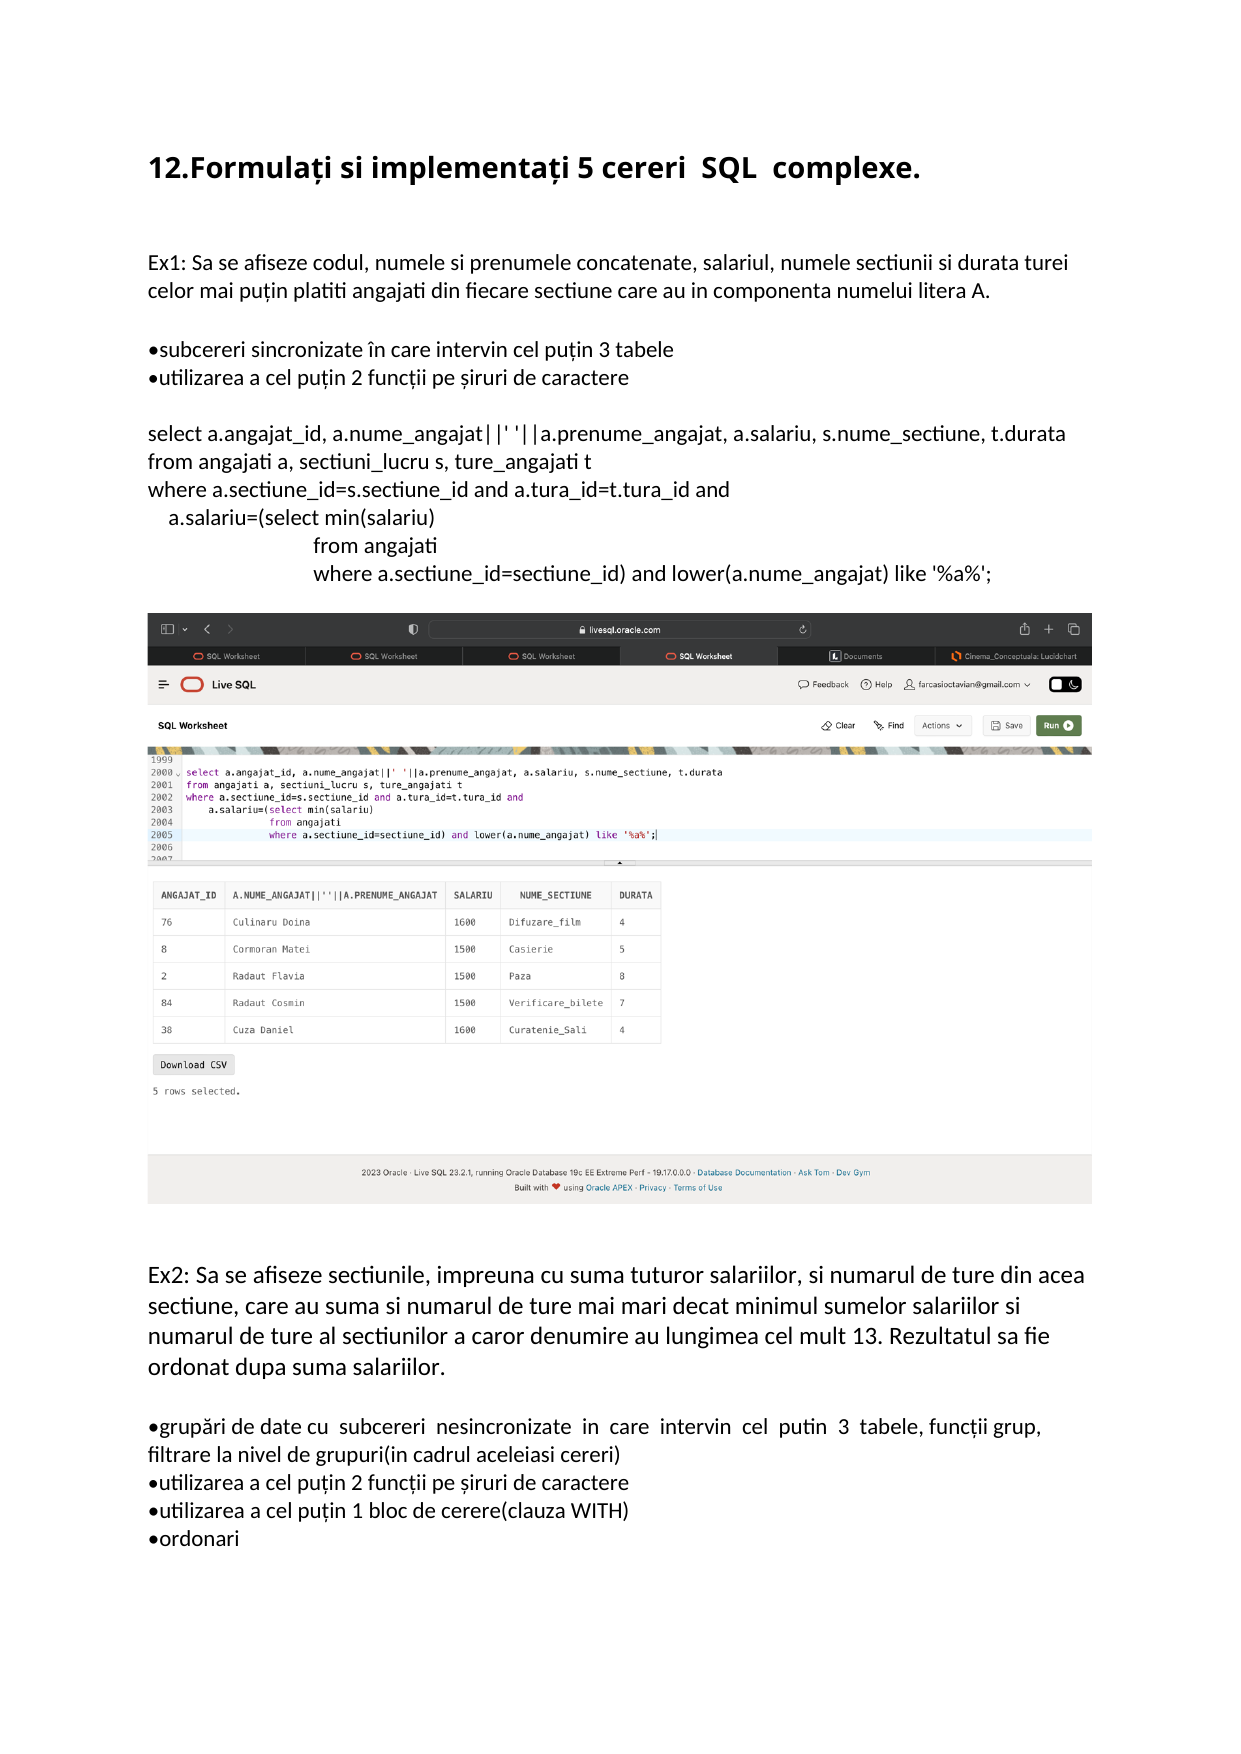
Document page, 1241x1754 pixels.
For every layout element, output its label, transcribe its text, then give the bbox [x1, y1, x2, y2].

text •utilizarea a cel puțin 2 funcții pe șiruri de caractere [148, 363, 1093, 391]
text •subcereri sincronizate în care intervin cel puțin 3 tabele [148, 335, 1093, 363]
text from angajati [148, 531, 1093, 559]
text Ex1: Sa se afiseze codul, numele si prenumele concatenate, salariul, numele sectiunii si durata turei celor mai puțin platiti angajati din fiecare sectiune care au in componenta numelui litera A. [148, 248, 1093, 304]
text a.salariu=(select min(salariu) [148, 503, 1093, 531]
subtitle 12.Formulați si implementați 5 cereri SQL complexe. [148, 148, 1093, 187]
text •ordonari [148, 1524, 1093, 1552]
text from angajati a, sectiuni_lucru s, ture_angajati t [148, 447, 1093, 475]
text select a.angajat_id, a.nume_angajat||' '||a.prenume_angajat, a.salariu, s.nume_sectiune, t.durata [148, 419, 1093, 447]
text where a.sectiune_id=sectiune_id) and lower(a.nume_angajat) like '%a%'; [148, 559, 1093, 587]
text •utilizarea a cel puțin 2 funcții pe șiruri de caractere [148, 1468, 1093, 1496]
text Ex2: Sa se afiseze sectiunile, impreuna cu suma tuturor salariilor, si numarul de ture din acea sectiune, care au suma si numarul de ture mai mari decat minimul sumelor salariilor si numarul de ture al sectiunilor a caror denumire au lungimea cel mult 13. Rezultatul sa fie ordonat dupa suma salariilor. [148, 1259, 1093, 1381]
text •grupări de date cu subcereri nesincronizate in care intervin cel putin 3 tabele, funcții grup, filtrare la nivel de grupuri(in cadrul aceleiasi cereri) [148, 1412, 1093, 1468]
picture [147, 613, 1092, 1204]
text •utilizarea a cel puțin 1 bloc de cerere(clauza WITH) [148, 1496, 1093, 1524]
text where a.sectiune_id=s.sectiune_id and a.tura_id=t.tura_id and [148, 475, 1093, 503]
